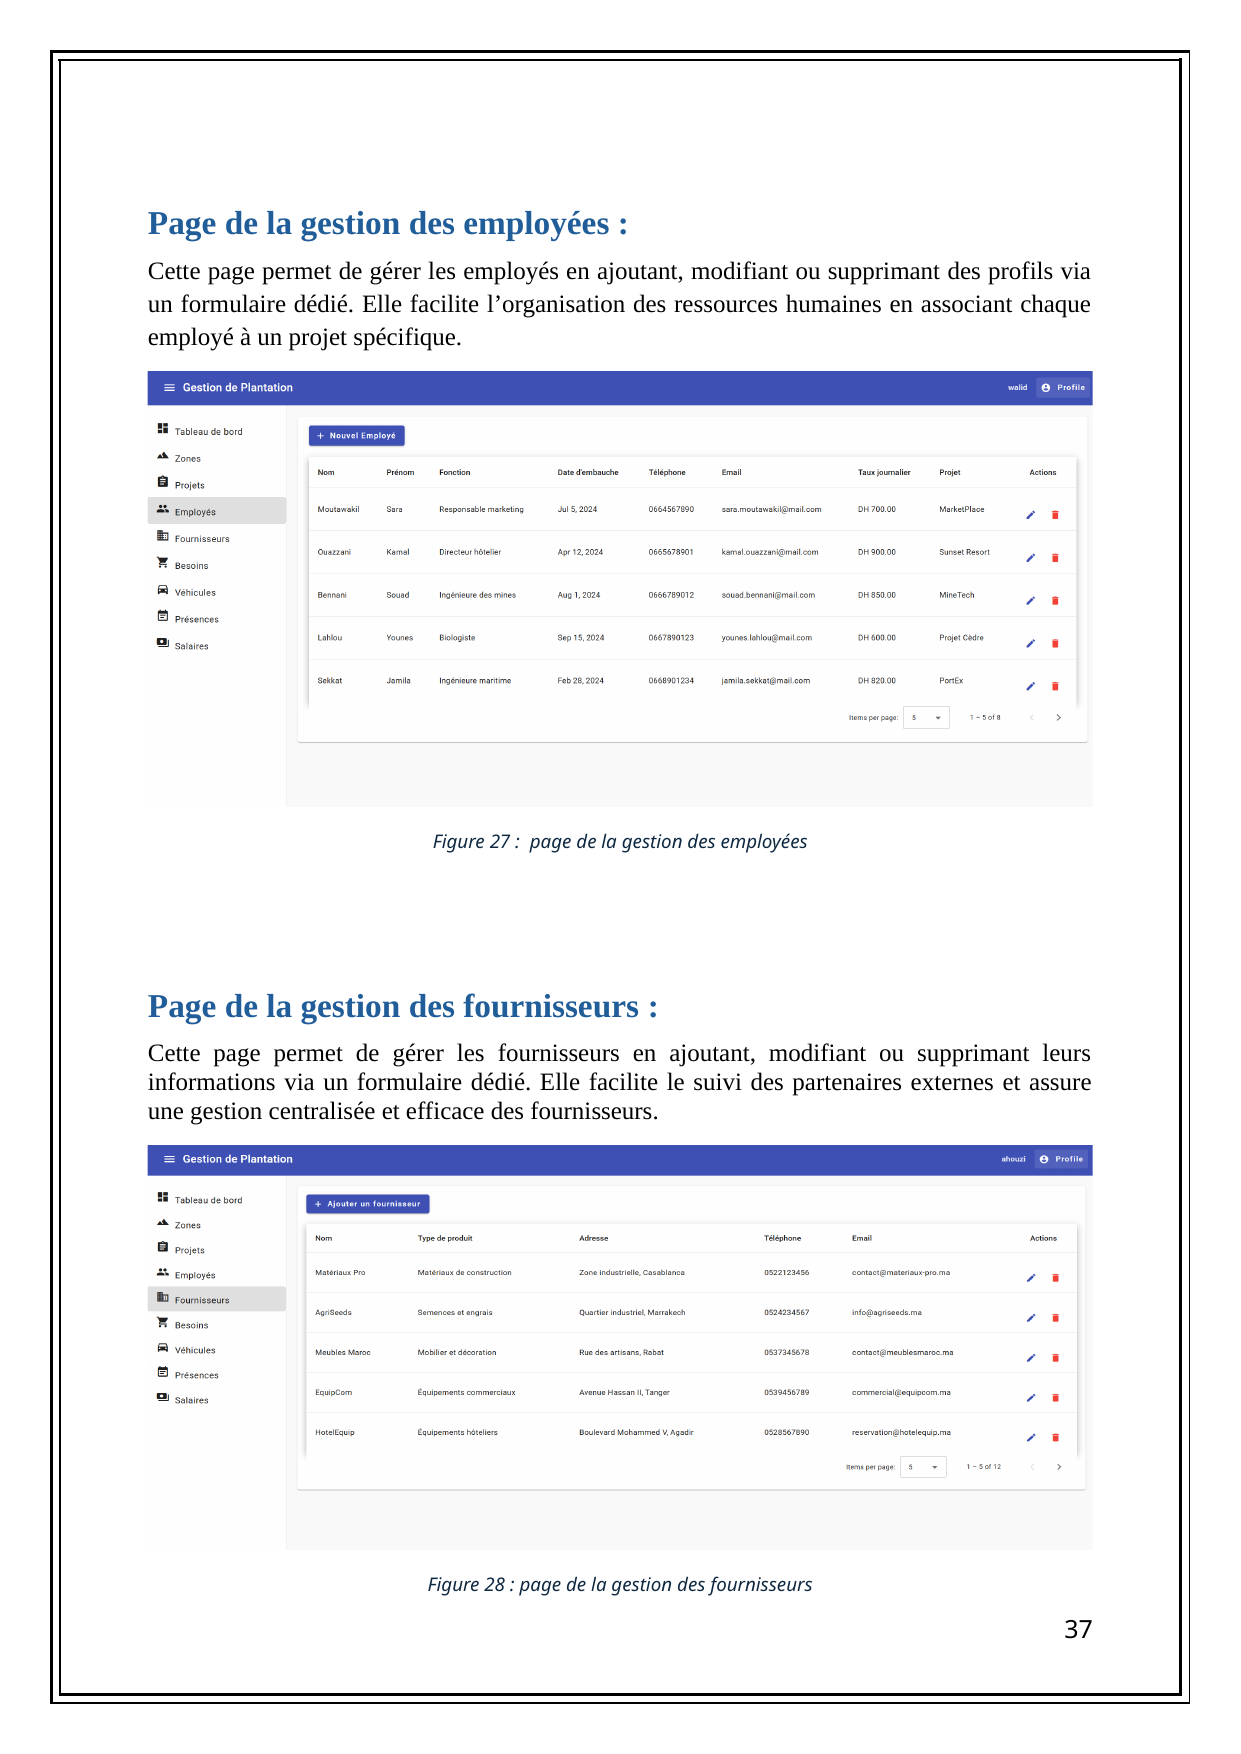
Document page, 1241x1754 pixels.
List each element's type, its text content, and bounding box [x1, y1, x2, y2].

picture [147, 371, 1093, 807]
picture [147, 1145, 1093, 1550]
subtitle Page de la gestion des employées : [148, 203, 1093, 242]
text Cette page permet de gérer les employés en ajoutant, modifiant ou supprimant des profils via un formulaire dédié. Elle facilite l’organisation des ressources humaines en associant chaque employé à un projet spécifique. [148, 256, 1093, 351]
subtitle Page de la gestion des fournisseurs : [148, 986, 1093, 1024]
text Cette page permet de gérer les fournisseurs en ajoutant, modifiant ou supprimant leurs informations via un formulaire dédié. Elle facilite le suivi des partenaires externes et assure une gestion centralisée et efficace des fournisseurs. [148, 1038, 1093, 1125]
